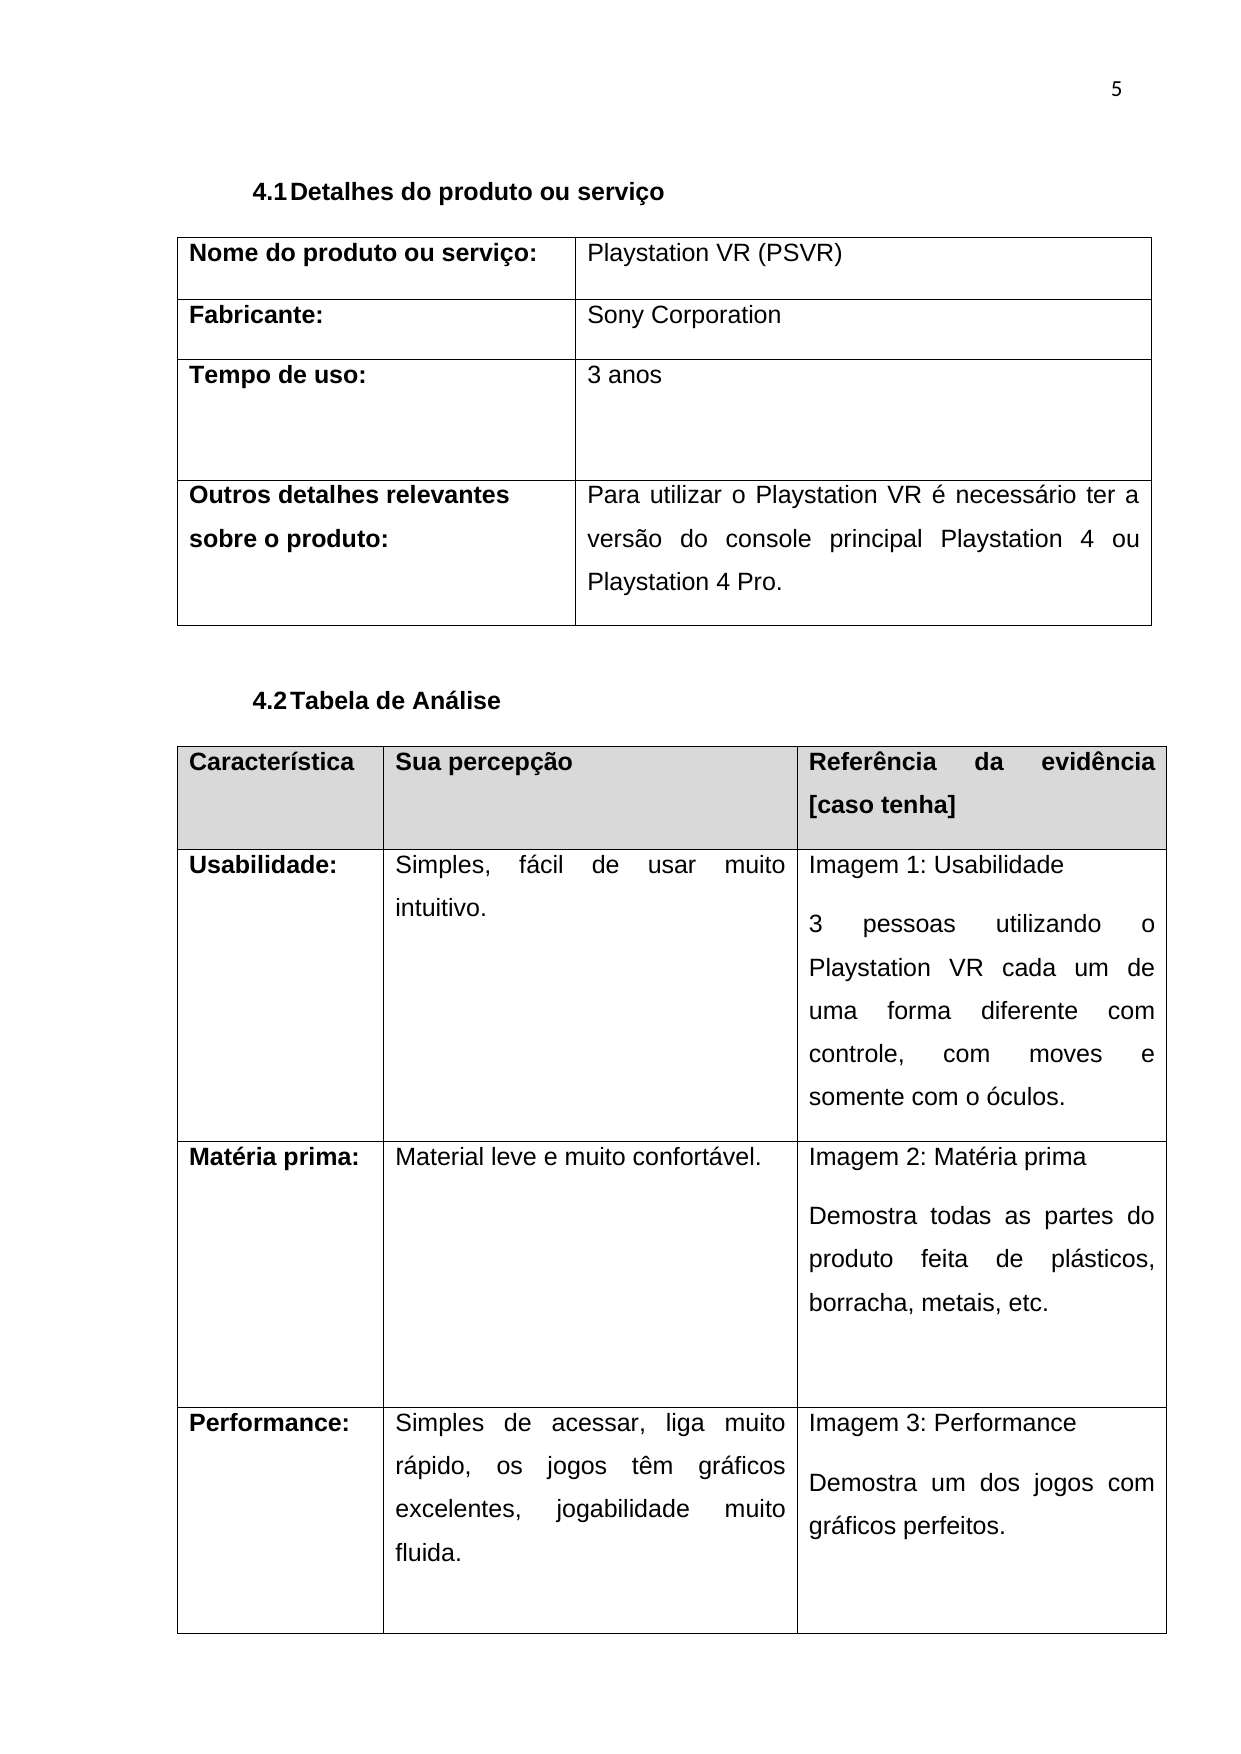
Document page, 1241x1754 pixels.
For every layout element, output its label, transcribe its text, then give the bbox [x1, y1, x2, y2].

table_header Playstation VR (PSVR) [576, 238, 1151, 299]
table_header Referência da evidência [caso tenha] [798, 747, 1166, 849]
table_cell Usabilidade: [178, 850, 383, 1141]
table_cell Simples, fácil de usar muito intuitivo. [384, 850, 797, 1141]
table_cell Performance: [178, 1408, 383, 1633]
table_cell Matéria prima: [178, 1142, 383, 1407]
table_header Nome do produto ou serviço: [178, 238, 575, 299]
table_cell Imagem 3: Performance Demostra um dos jogos com gráficos perfeitos. [798, 1408, 1166, 1633]
table_cell 3 anos [576, 360, 1151, 479]
table_cell Tempo de uso: [178, 360, 575, 479]
table_cell Para utilizar o Playstation VR é necessário ter a versão do console principal Playstation 4 ou Playstation 4 Pro. [576, 481, 1151, 625]
table_header Característica [178, 747, 383, 849]
table_cell Sony Corporation [576, 300, 1151, 359]
table_header Sua percepção [384, 747, 797, 849]
table_cell Material leve e muito confortável. [384, 1142, 797, 1407]
subtitle Tabela de Análise [252, 686, 1122, 715]
table_cell Fabricante: [178, 300, 575, 359]
subtitle Detalhes do produto ou serviço [252, 177, 1122, 206]
table_cell Outros detalhes relevantes sobre o produto: [178, 481, 575, 625]
table_cell Imagem 2: Matéria prima Demostra todas as partes do produto feita de plásticos, borracha, metais, etc. [798, 1142, 1166, 1407]
table_cell Imagem 1: Usabilidade 3 pessoas utilizando o Playstation VR cada um de uma forma diferente com controle, com moves e somente com o óculos. [798, 850, 1166, 1141]
table_cell Simples de acessar, liga muito rápido, os jogos têm gráficos excelentes, jogabilidade muito fluida. [384, 1408, 797, 1633]
